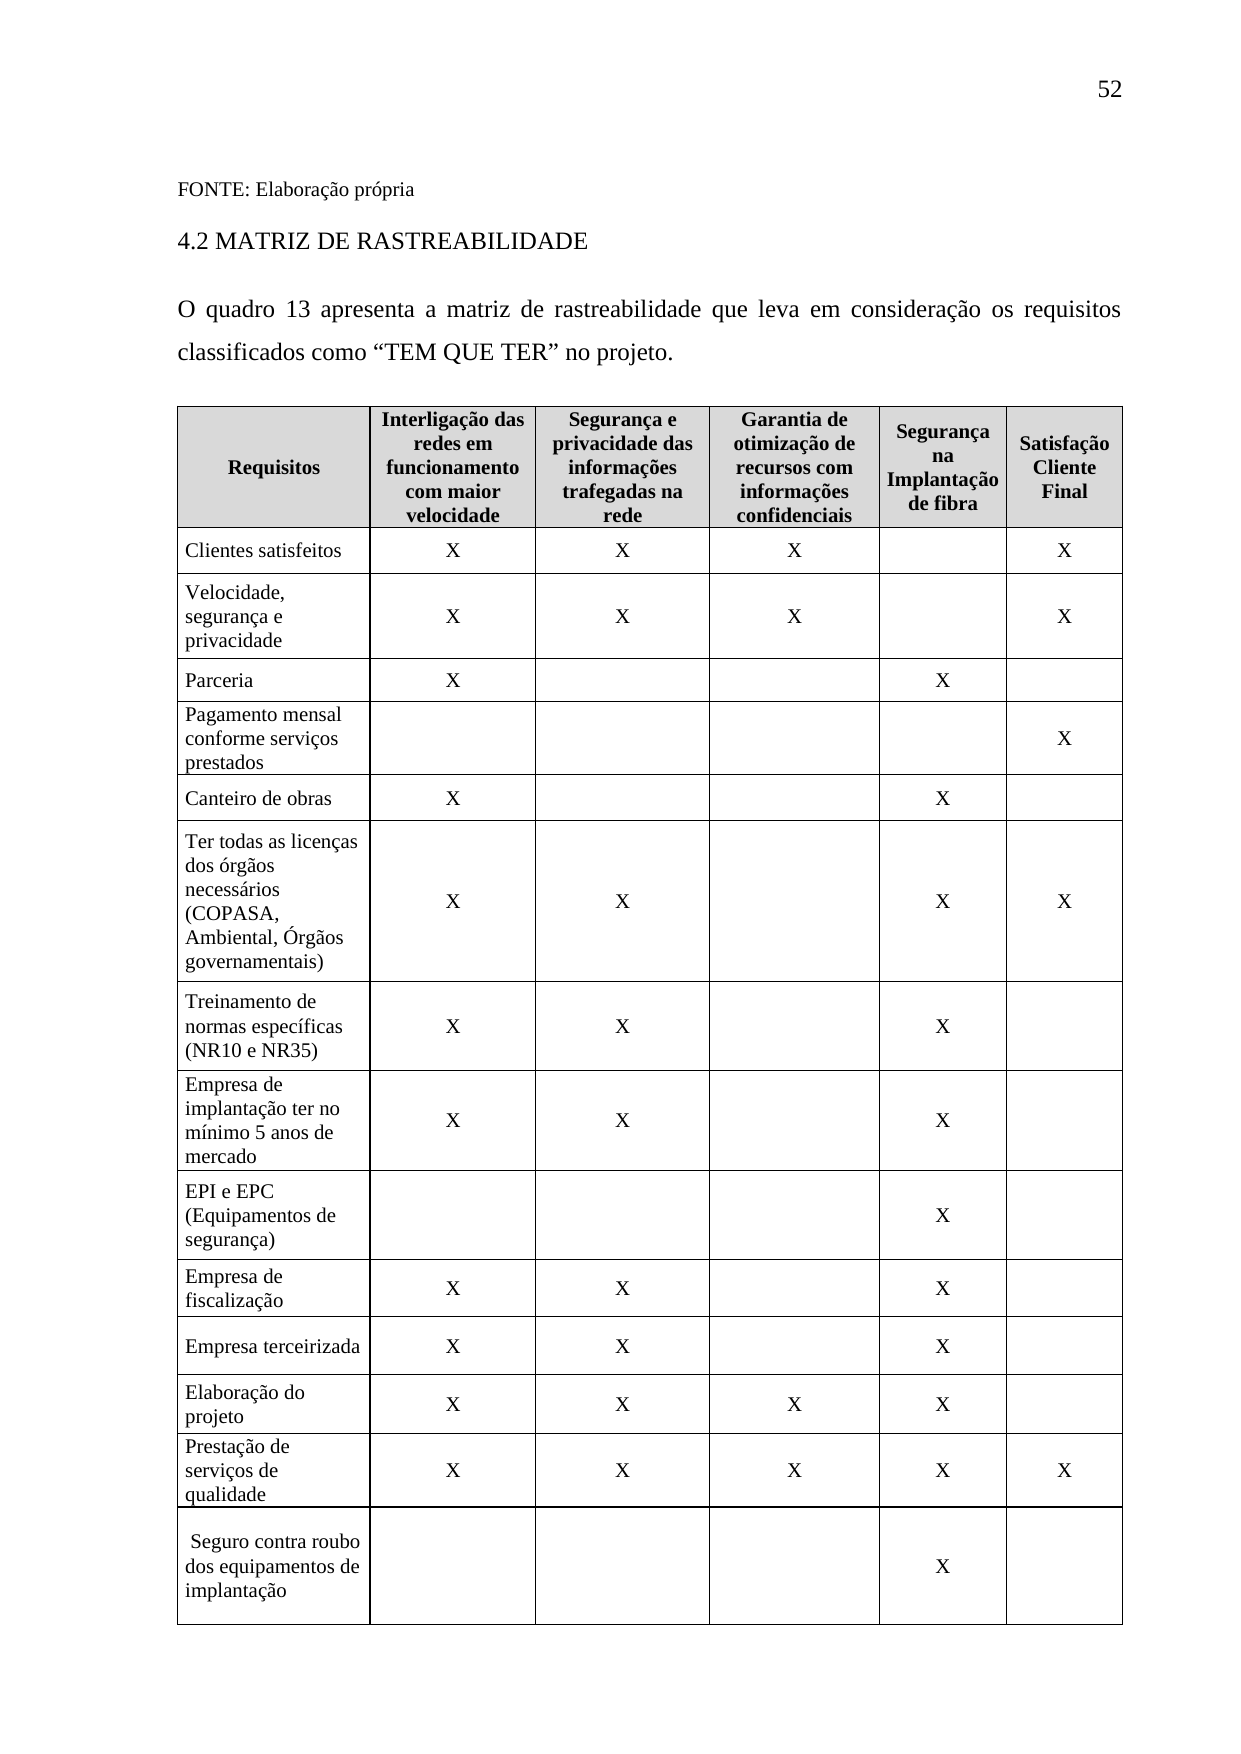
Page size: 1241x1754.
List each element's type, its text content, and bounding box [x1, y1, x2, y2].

table_cell [371, 1171, 535, 1258]
table_cell Treinamento de normas específicas (NR10 e NR35) [178, 982, 369, 1069]
table_cell [536, 1171, 709, 1258]
table_cell [880, 702, 1006, 774]
table_cell X [710, 574, 879, 658]
table_cell [710, 982, 879, 1069]
table_cell X [536, 821, 709, 981]
table_cell X [880, 821, 1006, 981]
table_cell X [536, 1434, 709, 1506]
table_cell [710, 1171, 879, 1258]
table_cell X [880, 1508, 1006, 1624]
table_cell X [371, 574, 535, 658]
table_cell EPI e EPC (Equipamentos de segurança) [178, 1171, 369, 1258]
table_cell X [371, 659, 535, 701]
table_cell X [710, 1434, 879, 1506]
table_header Segurança na Implantação de fibra [880, 407, 1006, 527]
table_cell [1007, 1375, 1122, 1433]
table_cell Seguro contra roubo dos equipamentos de implantação [178, 1508, 369, 1624]
table_cell [1007, 1171, 1122, 1258]
table_cell [710, 1071, 879, 1170]
table_cell X [880, 1317, 1006, 1374]
table_cell [1007, 775, 1122, 820]
table_cell [1007, 982, 1122, 1069]
table_cell X [371, 1434, 535, 1506]
table_cell [710, 821, 879, 981]
table_cell X [880, 775, 1006, 820]
table_cell Parceria [178, 659, 369, 701]
table_cell Empresa de fiscalização [178, 1260, 369, 1316]
table_cell X [710, 528, 879, 572]
table_cell X [371, 982, 535, 1069]
text O quadro 13 apresenta a matriz de rastreabilidade que leva em consideração os requisitos classificados como “TEM QUE TER” no projeto. [177, 294, 1122, 366]
table_cell X [880, 659, 1006, 701]
table_cell [710, 775, 879, 820]
table_cell X [371, 775, 535, 820]
table_cell X [536, 528, 709, 572]
table_cell X [371, 1260, 535, 1316]
table_cell [710, 702, 879, 774]
table_cell [1007, 659, 1122, 701]
table_cell [710, 1317, 879, 1374]
table_cell [880, 528, 1006, 572]
table_cell [371, 1508, 535, 1624]
subtitle 4.2 MATRIZ DE RASTREABILIDADE [177, 226, 1122, 255]
table_header Segurança e privacidade das informações trafegadas na rede [536, 407, 709, 527]
table_cell [536, 702, 709, 774]
table_cell Ter todas as licenças dos órgãos necessários (COPASA, Ambiental, Órgãos governamentais) [178, 821, 369, 981]
table_cell X [371, 528, 535, 572]
table_cell X [1007, 528, 1122, 572]
table_cell X [880, 1260, 1006, 1316]
table_cell Empresa de implantação ter no mínimo 5 anos de mercado [178, 1071, 369, 1170]
table_cell Velocidade, segurança e privacidade [178, 574, 369, 658]
table_cell Pagamento mensal conforme serviços prestados [178, 702, 369, 774]
table_cell X [536, 1375, 709, 1433]
table_cell X [1007, 821, 1122, 981]
text FONTE: Elaboração própria [177, 177, 1122, 201]
table_cell X [880, 1375, 1006, 1433]
table_cell X [1007, 702, 1122, 774]
table_cell X [1007, 1434, 1122, 1506]
table_cell [536, 659, 709, 701]
table_cell X [536, 574, 709, 658]
table_cell Elaboração do projeto [178, 1375, 369, 1433]
table_header Requisitos [178, 407, 369, 527]
table_cell X [371, 1317, 535, 1374]
table_cell X [536, 982, 709, 1069]
table_cell Empresa terceirizada [178, 1317, 369, 1374]
table_cell [536, 1508, 709, 1624]
table_cell [710, 1508, 879, 1624]
table_cell Clientes satisfeitos [178, 528, 369, 572]
table_cell [1007, 1508, 1122, 1624]
table_cell X [371, 1071, 535, 1170]
table_cell X [371, 1375, 535, 1433]
table_cell Canteiro de obras [178, 775, 369, 820]
table_header Satisfação Cliente Final [1007, 407, 1122, 527]
table_cell X [710, 1375, 879, 1433]
table_cell X [880, 1071, 1006, 1170]
table_cell [710, 659, 879, 701]
table_cell X [880, 1171, 1006, 1258]
table_cell [1007, 1071, 1122, 1170]
table_cell [536, 775, 709, 820]
table_cell X [536, 1071, 709, 1170]
table_cell X [371, 821, 535, 981]
table_cell X [1007, 574, 1122, 658]
table_cell [710, 1260, 879, 1316]
table_cell X [536, 1260, 709, 1316]
table_cell [1007, 1260, 1122, 1316]
table_cell Prestação de serviços de qualidade [178, 1434, 369, 1506]
table_cell X [880, 1434, 1006, 1506]
table_header Interligação das redes em funcionamento com maior velocidade [371, 407, 535, 527]
table_cell [1007, 1317, 1122, 1374]
table_cell X [536, 1317, 709, 1374]
table_cell [880, 574, 1006, 658]
table_cell [371, 702, 535, 774]
table_cell X [880, 982, 1006, 1069]
table_header Garantia de otimização de recursos com informações confidenciais [710, 407, 879, 527]
